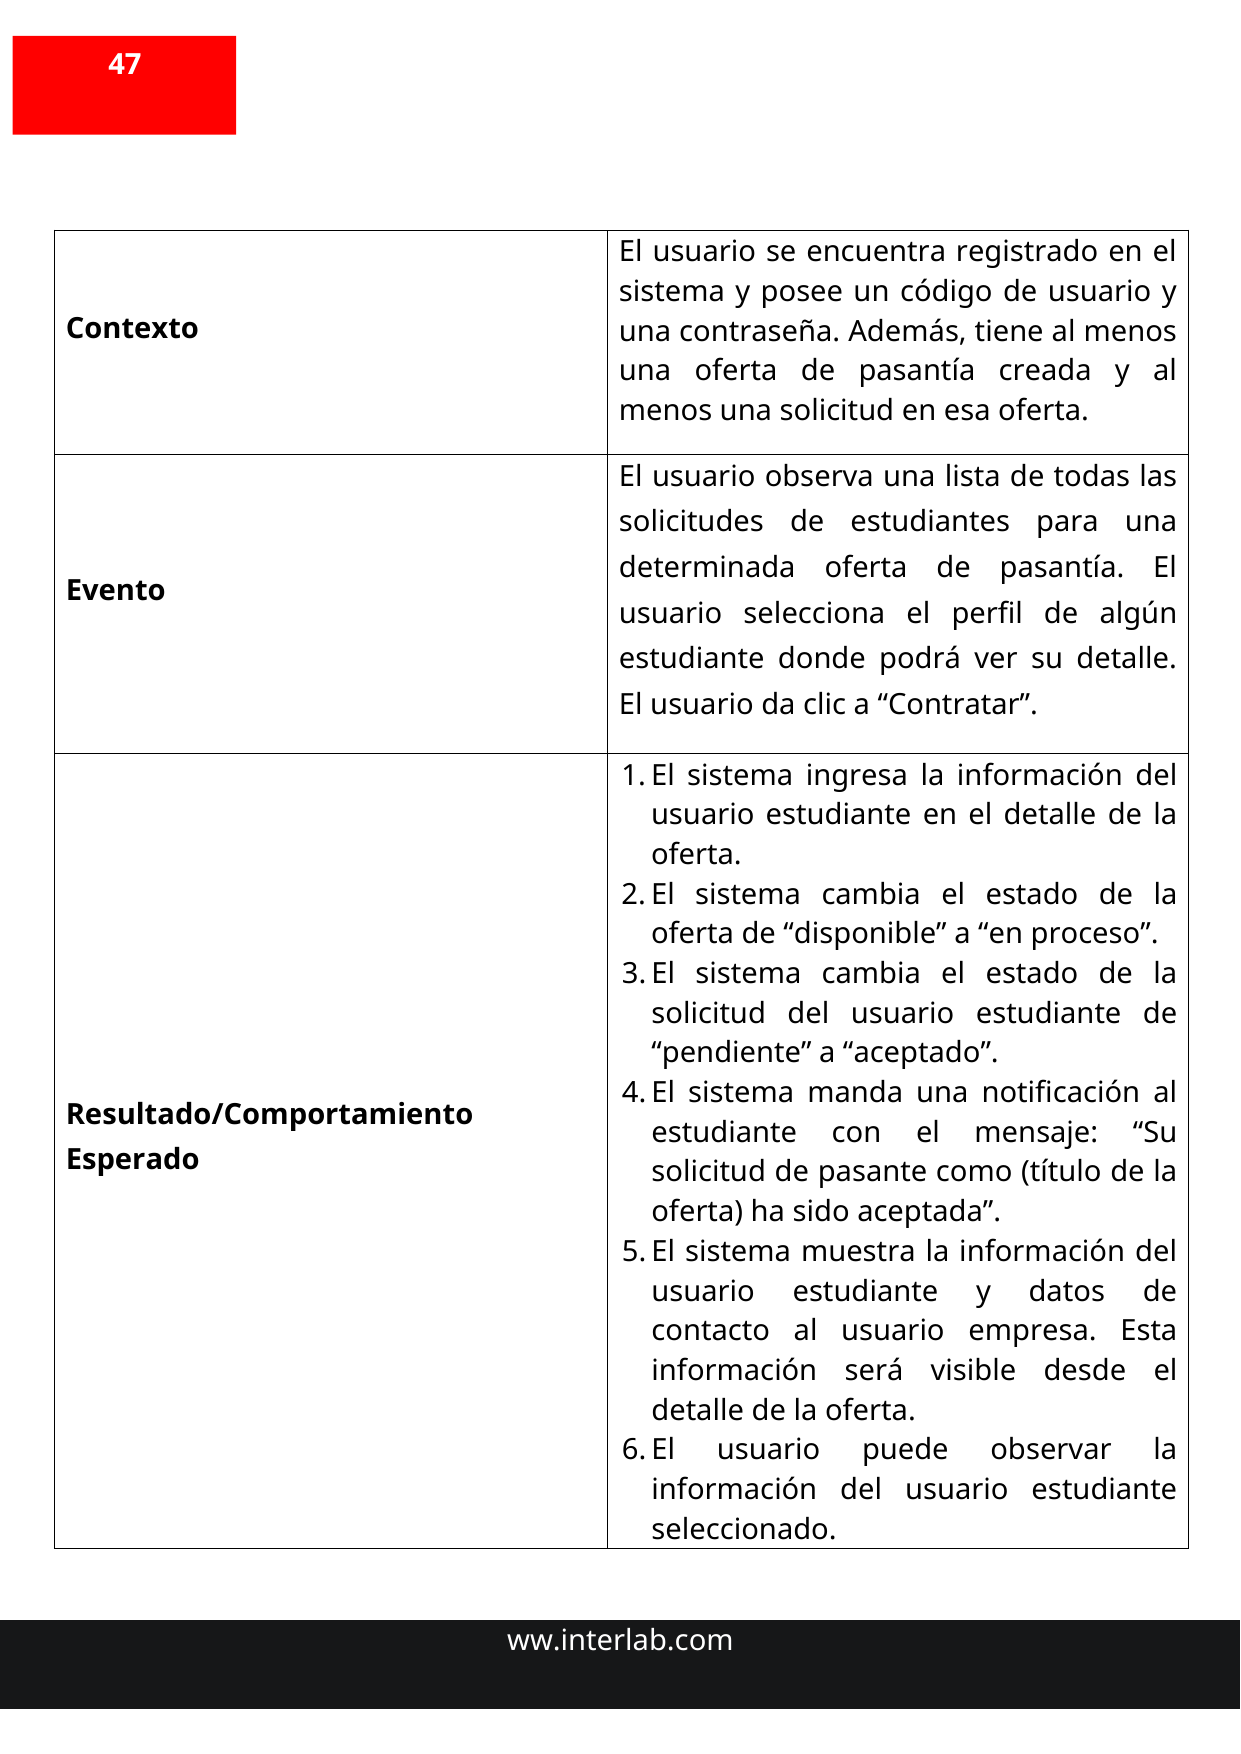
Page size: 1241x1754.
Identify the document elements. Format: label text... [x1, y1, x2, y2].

table_cell Evento [55, 455, 607, 753]
table_cell Contexto [55, 231, 607, 454]
table_cell El sistema ingresa la información del usuario estudiante en el detalle de la oferta. El sistema cambia el estado de la oferta de “disponible” a “en proceso”. El sistema cambia el estado de la solicitud del usuario estudiante de “pendiente” a “aceptado”. El sistema manda una notificación al estudiante con el mensaje: “Su solicitud de pasante como (título de la oferta) ha sido aceptada”. El sistema muestra la información del usuario estudiante y datos de contacto al usuario empresa. Esta información será visible desde el detalle de la oferta. El usuario puede observar la información del usuario estudiante seleccionado. [608, 754, 1188, 1548]
table_cell El usuario se encuentra registrado en el sistema y posee un código de usuario y una contraseña. Además, tiene al menos una oferta de pasantía creada y al menos una solicitud en esa oferta. [608, 231, 1188, 454]
table_cell Resultado/Comportamiento Esperado [55, 754, 607, 1548]
table_cell El usuario observa una lista de todas las solicitudes de estudiantes para una determinada oferta de pasantía. El usuario selecciona el perfil de algún estudiante donde podrá ver su detalle. El usuario da clic a “Contratar”. [608, 455, 1188, 753]
